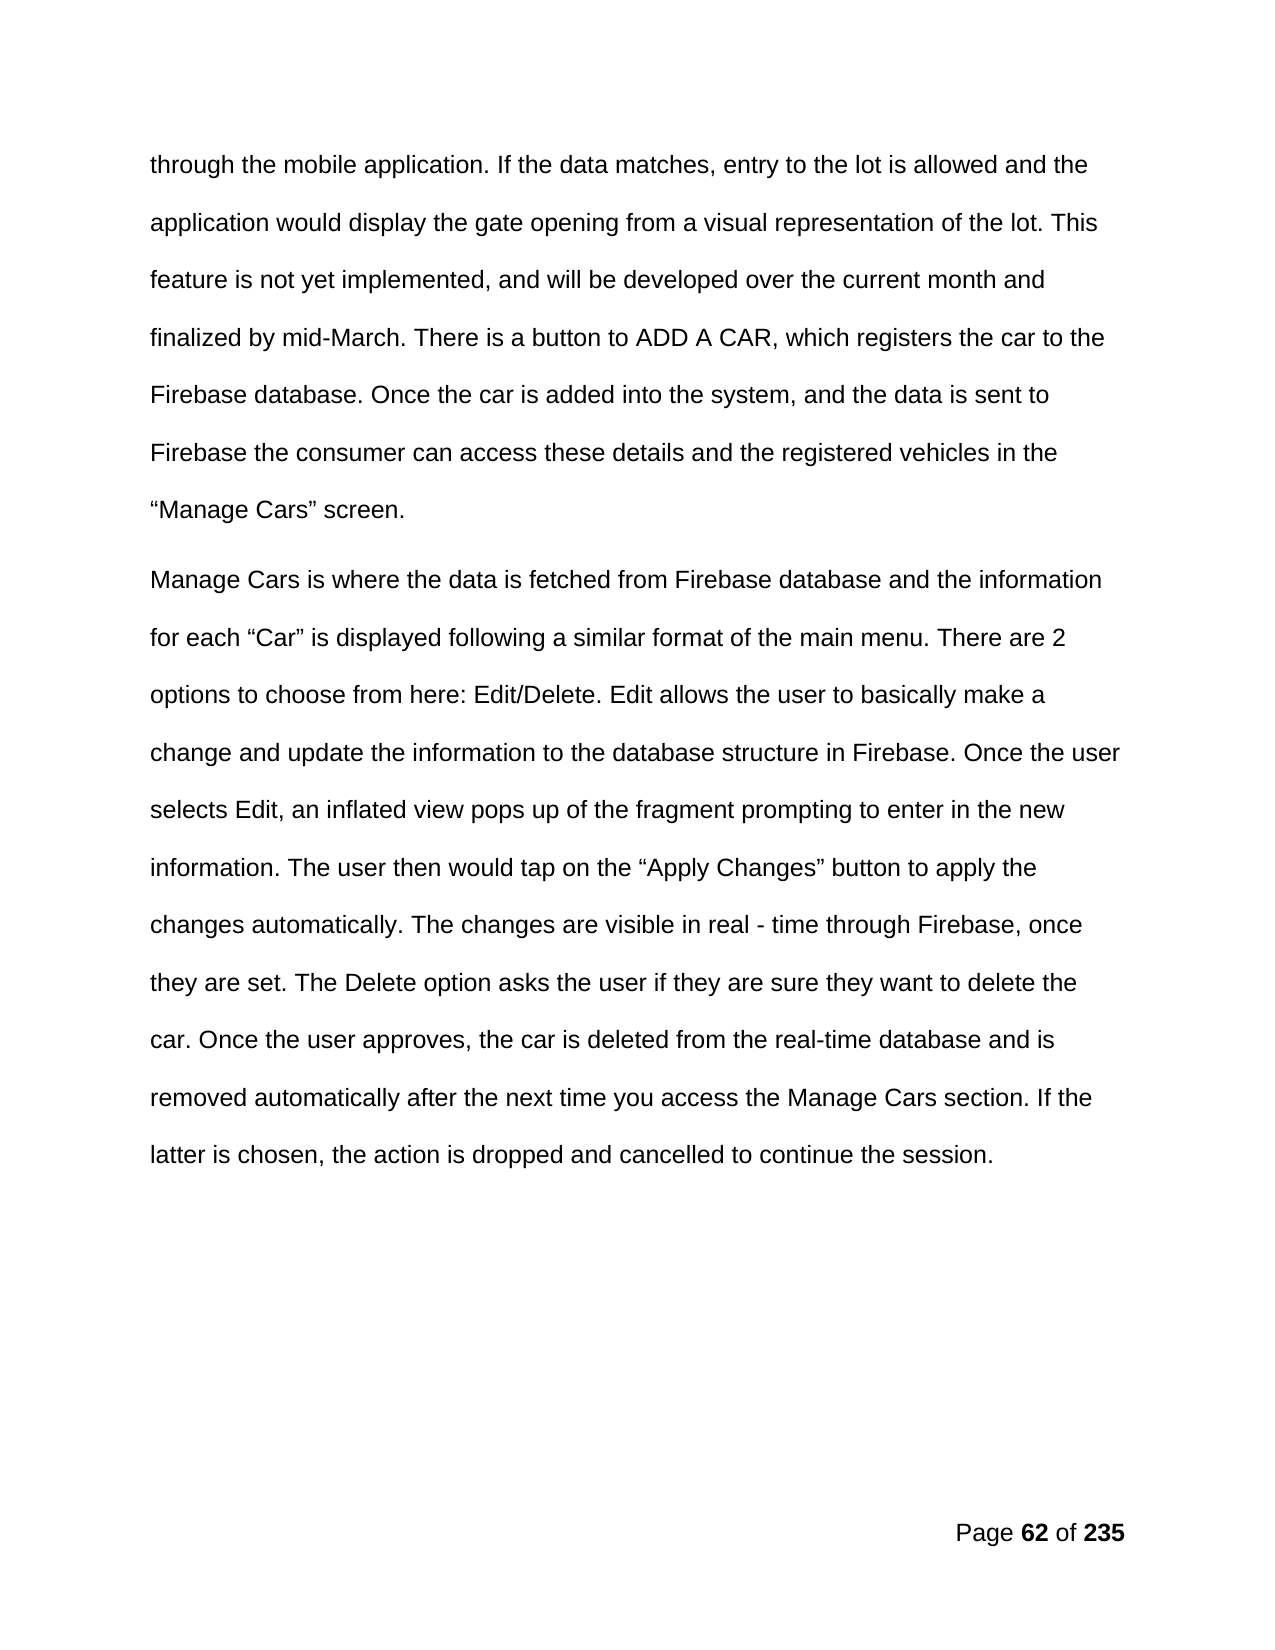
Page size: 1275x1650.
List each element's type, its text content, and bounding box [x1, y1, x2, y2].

text Manage Cars is where the data is fetched from Firebase database and the information for each “Car” is displayed following a similar format of the main menu. There are 2 options to choose from here: Edit/Delete. Edit allows the user to basically make a change and update the information to the database structure in Firebase. Once the user selects Edit, an inflated view pops up of the fragment prompting to enter in the new information. The user then would tap on the “Apply Changes” button to apply the changes automatically. The changes are visible in real - time through Firebase, once they are set. The Delete option asks the user if they are sure they want to delete the car. Once the user approves, the car is deleted from the real-time database and is removed automatically after the next time you access the Manage Cars section. If the latter is chosen, the action is dropped and cancelled to continue the session. [150, 565, 1125, 1169]
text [150, 150, 1125, 524]
